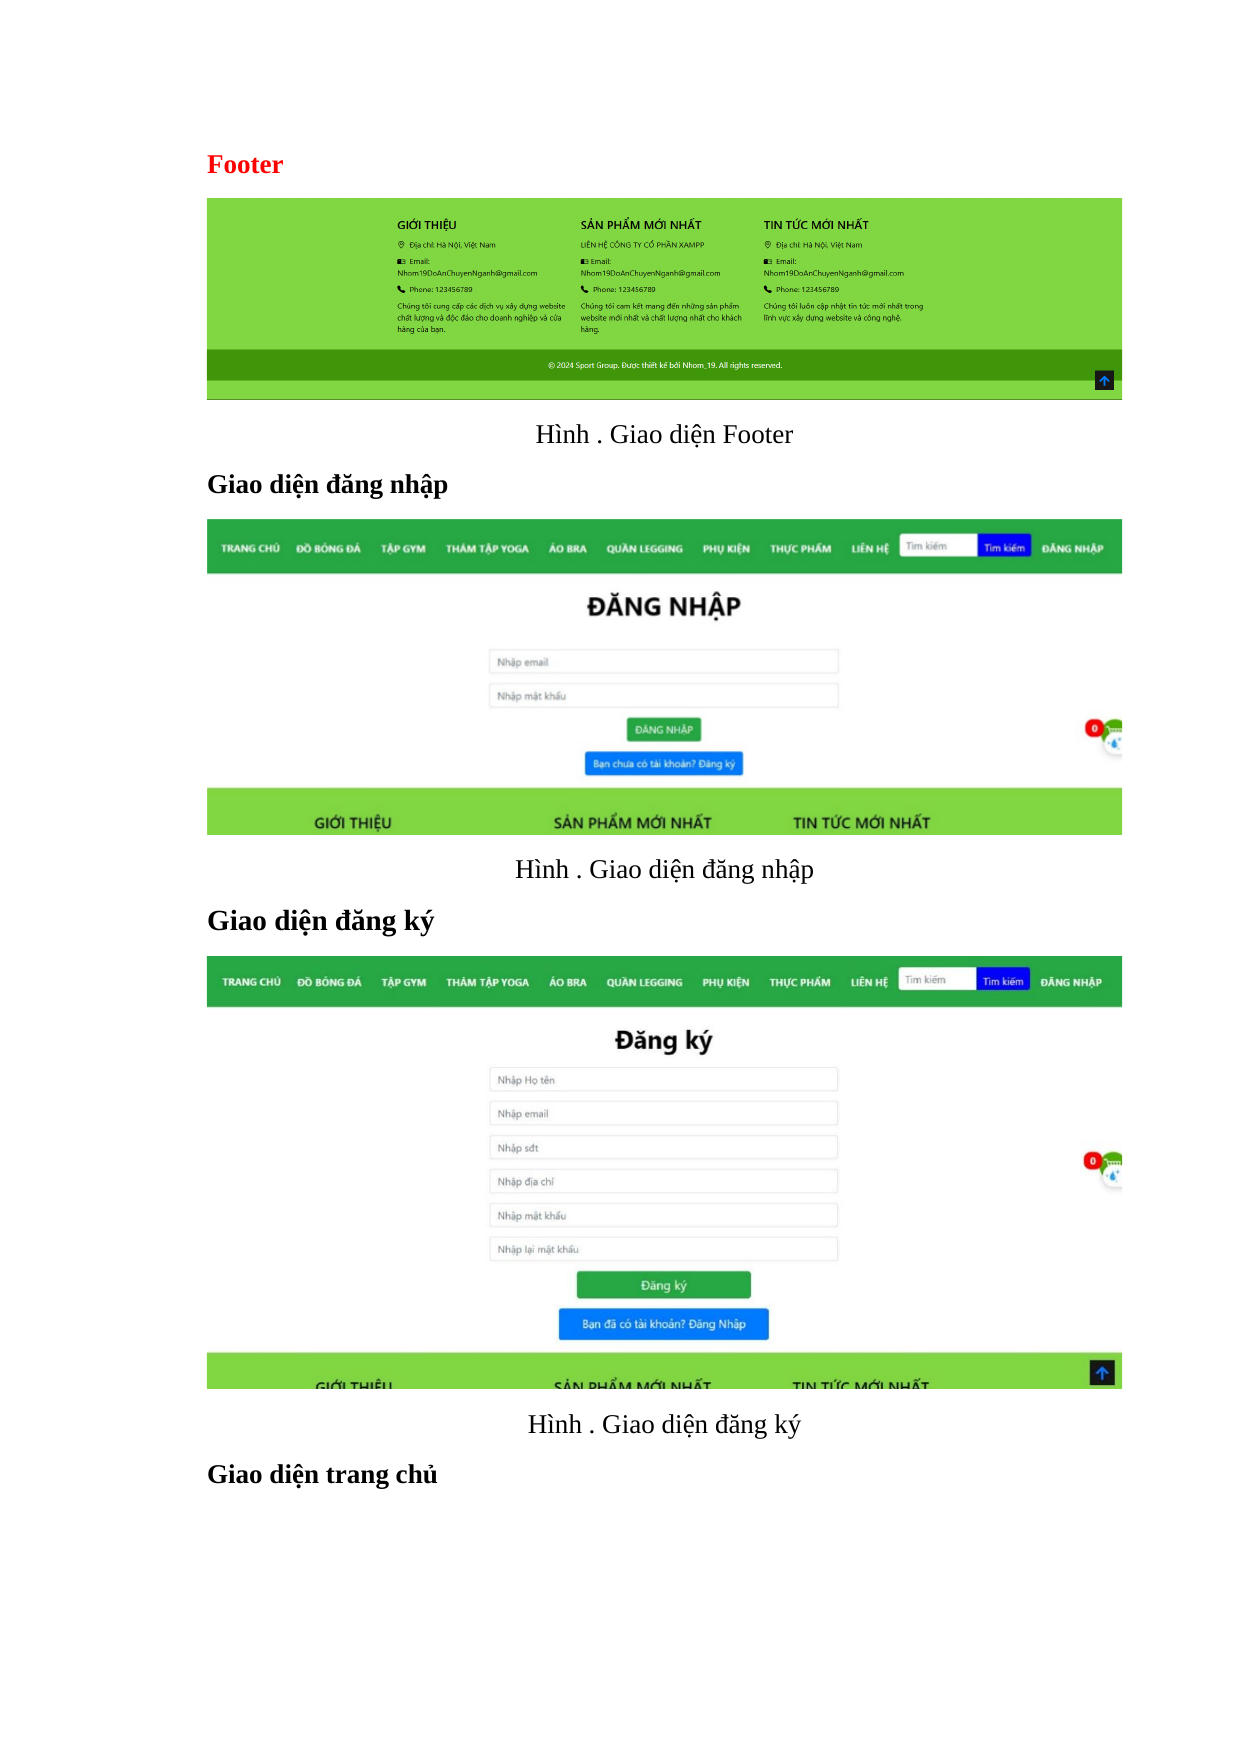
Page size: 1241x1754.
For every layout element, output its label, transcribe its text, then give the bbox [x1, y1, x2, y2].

text Hình . Giao diện đăng nhập [207, 853, 1122, 884]
text Hình . Giao diện đăng ký [207, 1408, 1122, 1439]
text Footer [207, 148, 1122, 179]
text Giao diện đăng nhập [207, 469, 1122, 500]
text Hình . Giao diện Footer [207, 418, 1122, 449]
picture [206, 197, 1123, 400]
text Giao diện đăng ký [207, 903, 1122, 937]
picture [206, 518, 1123, 835]
text Giao diện trang chủ [207, 1458, 1122, 1489]
picture [206, 956, 1123, 1389]
